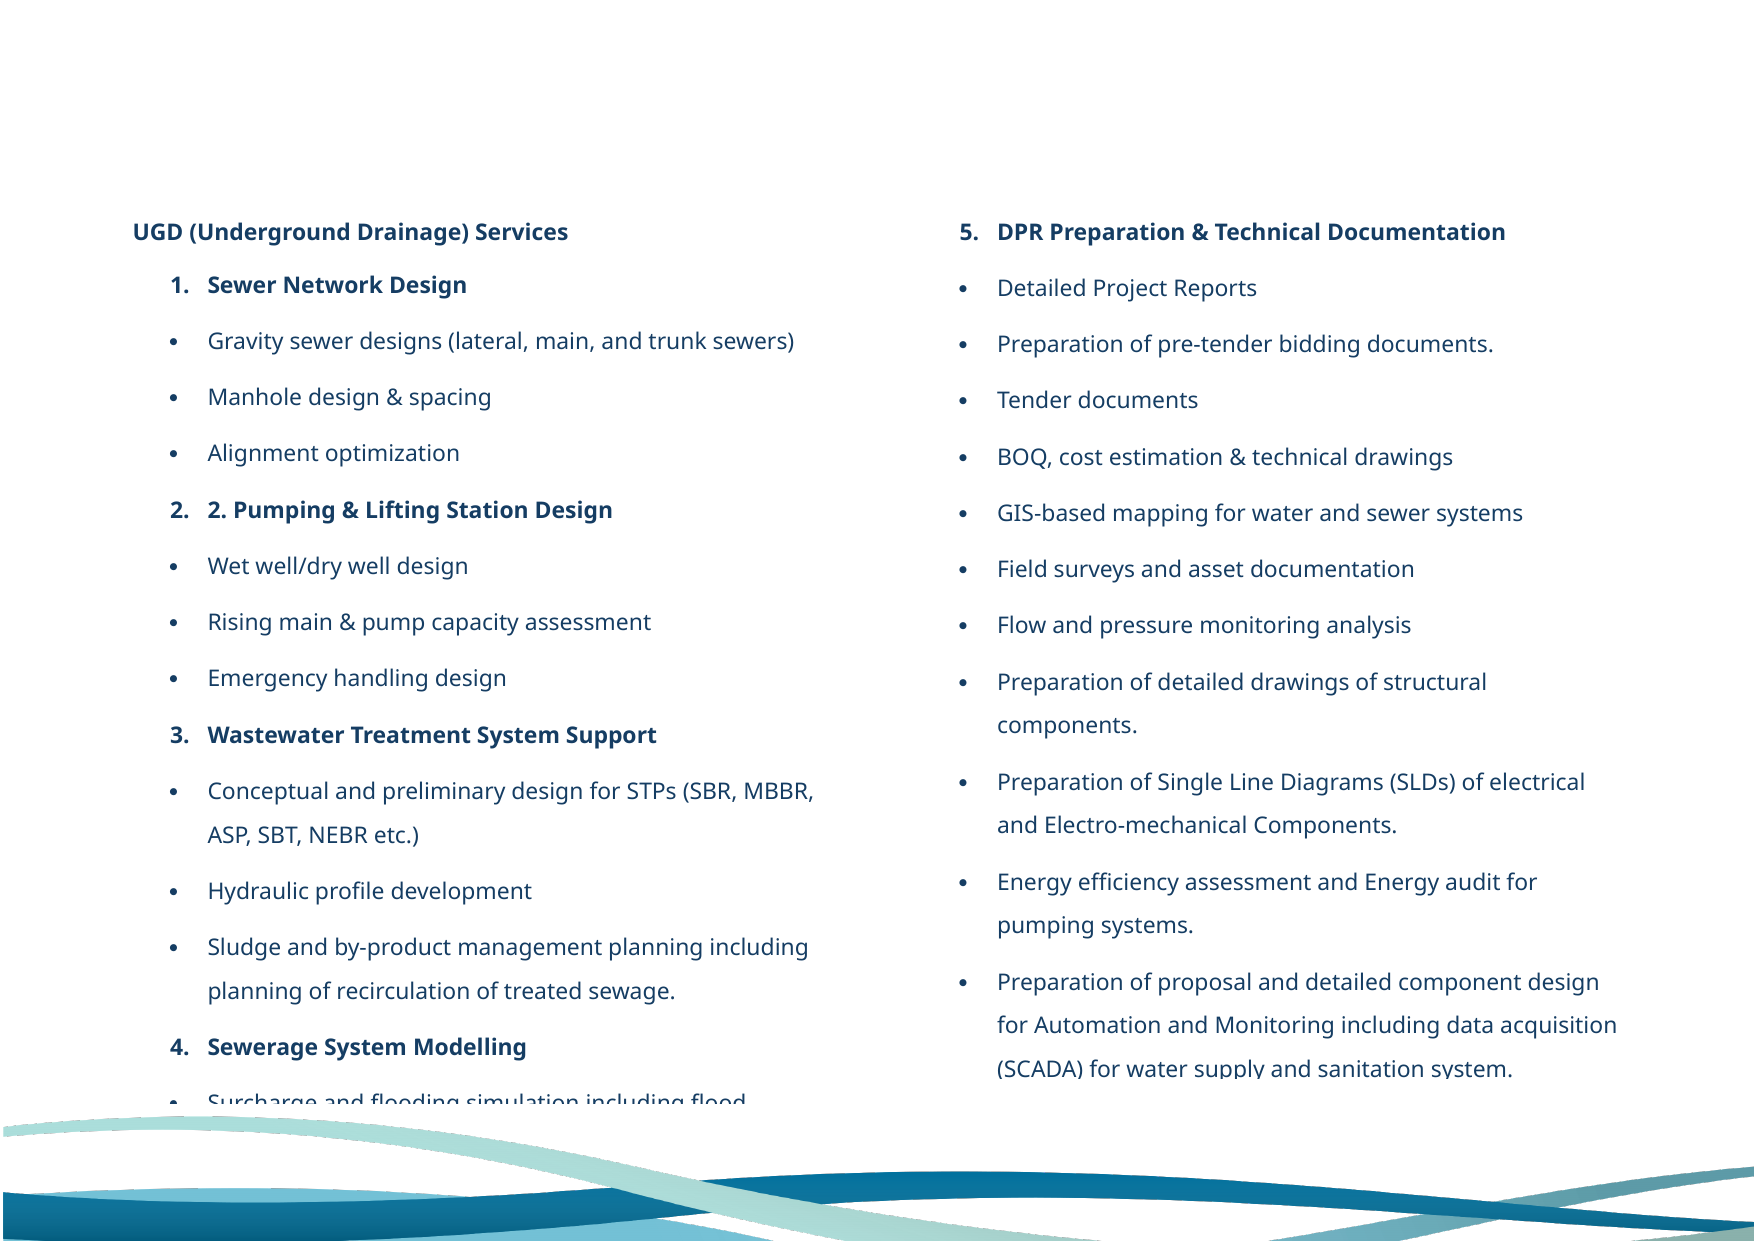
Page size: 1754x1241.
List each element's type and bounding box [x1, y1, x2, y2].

picture [3, 1116, 1754, 1241]
